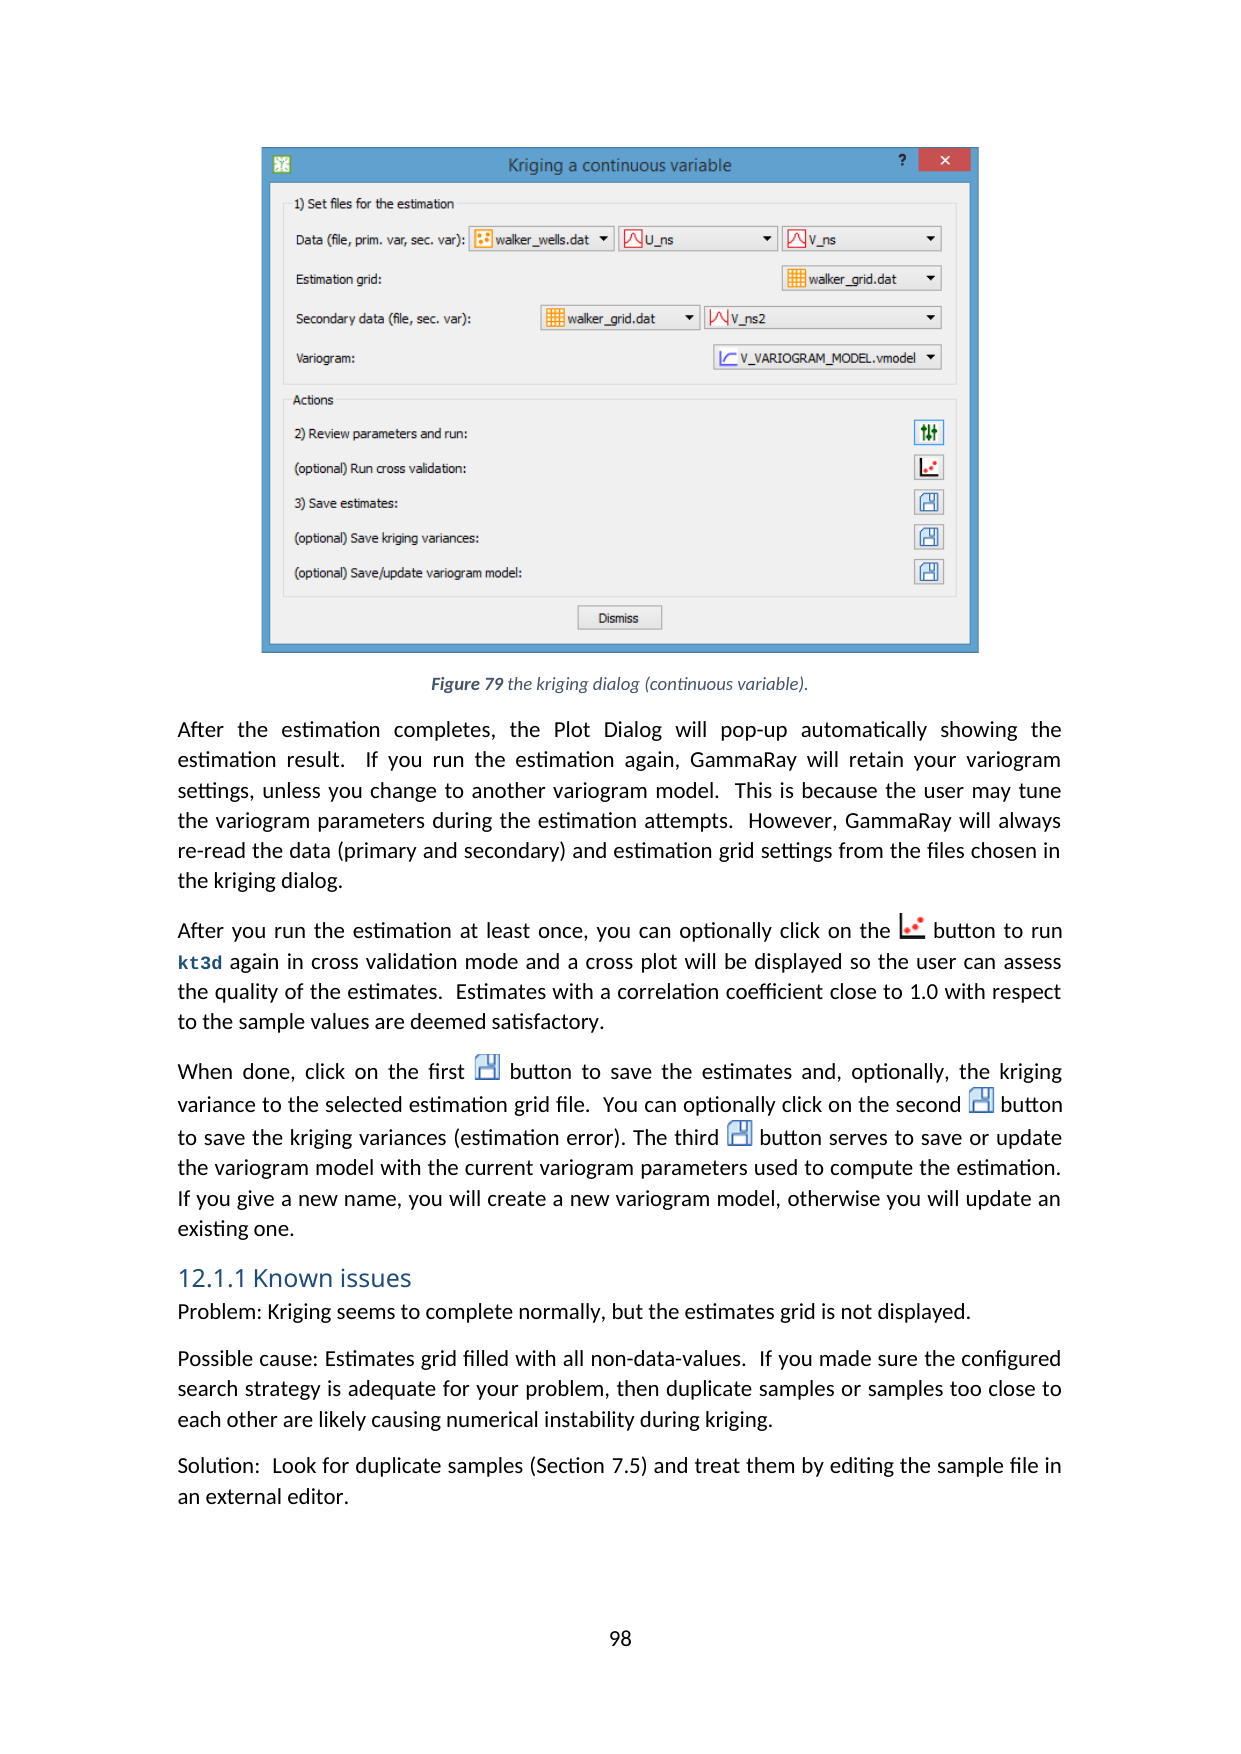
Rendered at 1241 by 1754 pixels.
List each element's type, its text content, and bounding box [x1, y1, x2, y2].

subtitle Known issues [177, 1261, 1063, 1295]
text After you run the estimation at least once, you can optionally click on the button to run kt3d again in cross validation mode and a cross plot will be displayed so the user can assess the quality of the estimates. Estimates with a correlation coefficient close to 1.0 with respect to the sample values are deemed satisfactory. [177, 913, 1063, 1035]
text When done, click on the first button to save the estimates and, optionally, the kriging variance to the selected estimation grid file. You can optionally click on the second button to save the kriging variances (estimation error). The third button serves to save or update the variogram model with the current variogram parameters used to compute the estimation. If you give a new name, you will create a new variogram model, otherwise you will update an existing one. [177, 1054, 1063, 1242]
picture [261, 147, 979, 653]
picture [727, 1120, 753, 1146]
picture [474, 1054, 500, 1080]
text Figure 79 the kriging dialog (continuous variable). [177, 672, 1063, 694]
text After the estimation completes, the Plot Dialog will pop-up automatically showing the estimation result. If you run the estimation again, GammaRay will retain your variogram settings, unless you change to another variogram model. This is because the user may tune the variogram parameters during the estimation attempts. However, GammaRay will always re-read the data (primary and secondary) and estimation grid settings from the files chosen in the kriging dialog. [177, 715, 1063, 894]
text Possible cause: Estimates grid filled with all non-data-values. If you made sure the configured search strategy is adequate for your problem, then duplicate samples or samples too close to each other are likely causing numerical instability during kriging. [177, 1344, 1063, 1433]
text Solution: Look for duplicate samples (Section 7.5) and treat them by editing the sample file in an external editor. [177, 1452, 1063, 1510]
picture [899, 913, 926, 939]
picture [968, 1087, 995, 1113]
text Problem: Kriging seems to complete normally, but the estimates grid is not displayed. [177, 1297, 1063, 1326]
